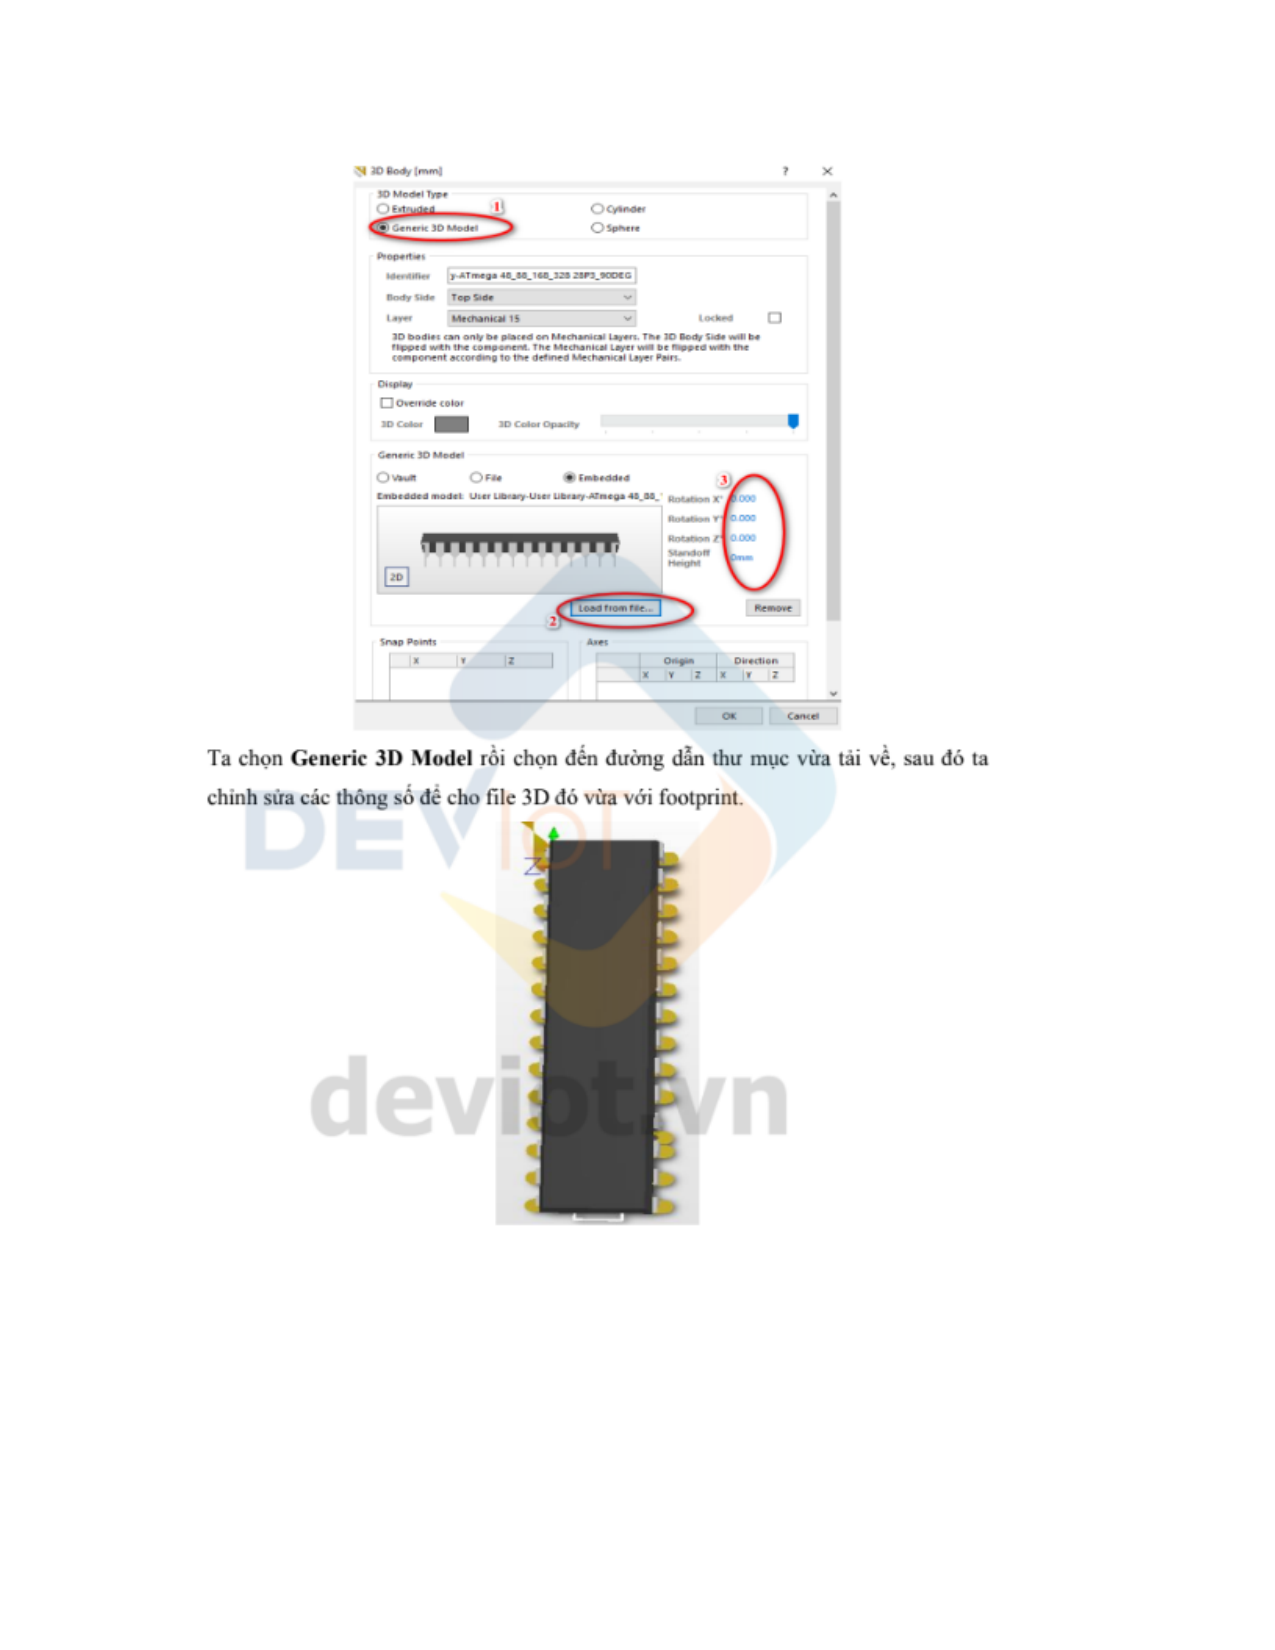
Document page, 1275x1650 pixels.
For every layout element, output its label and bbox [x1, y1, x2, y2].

picture [150, 150, 1039, 1274]
